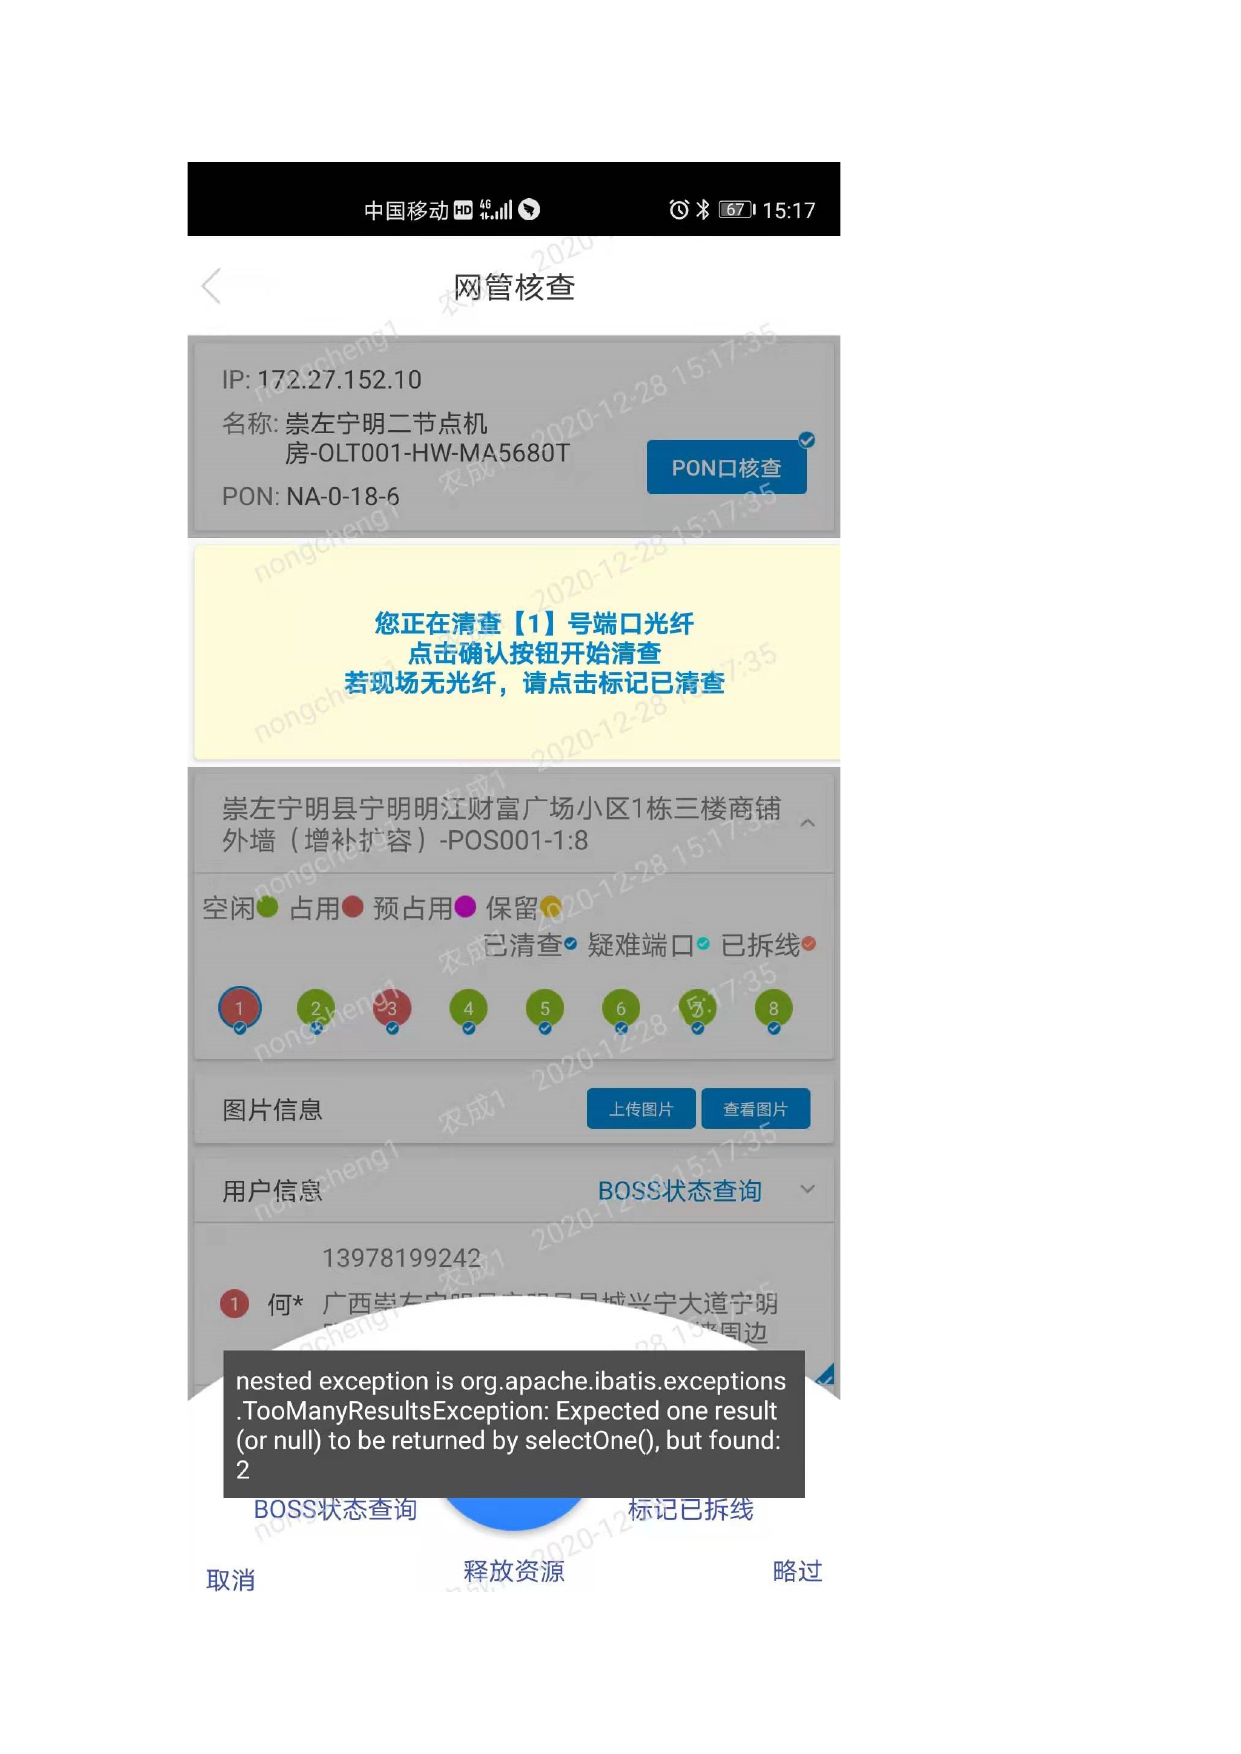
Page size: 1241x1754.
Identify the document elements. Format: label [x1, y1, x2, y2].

picture [187, 162, 841, 1592]
